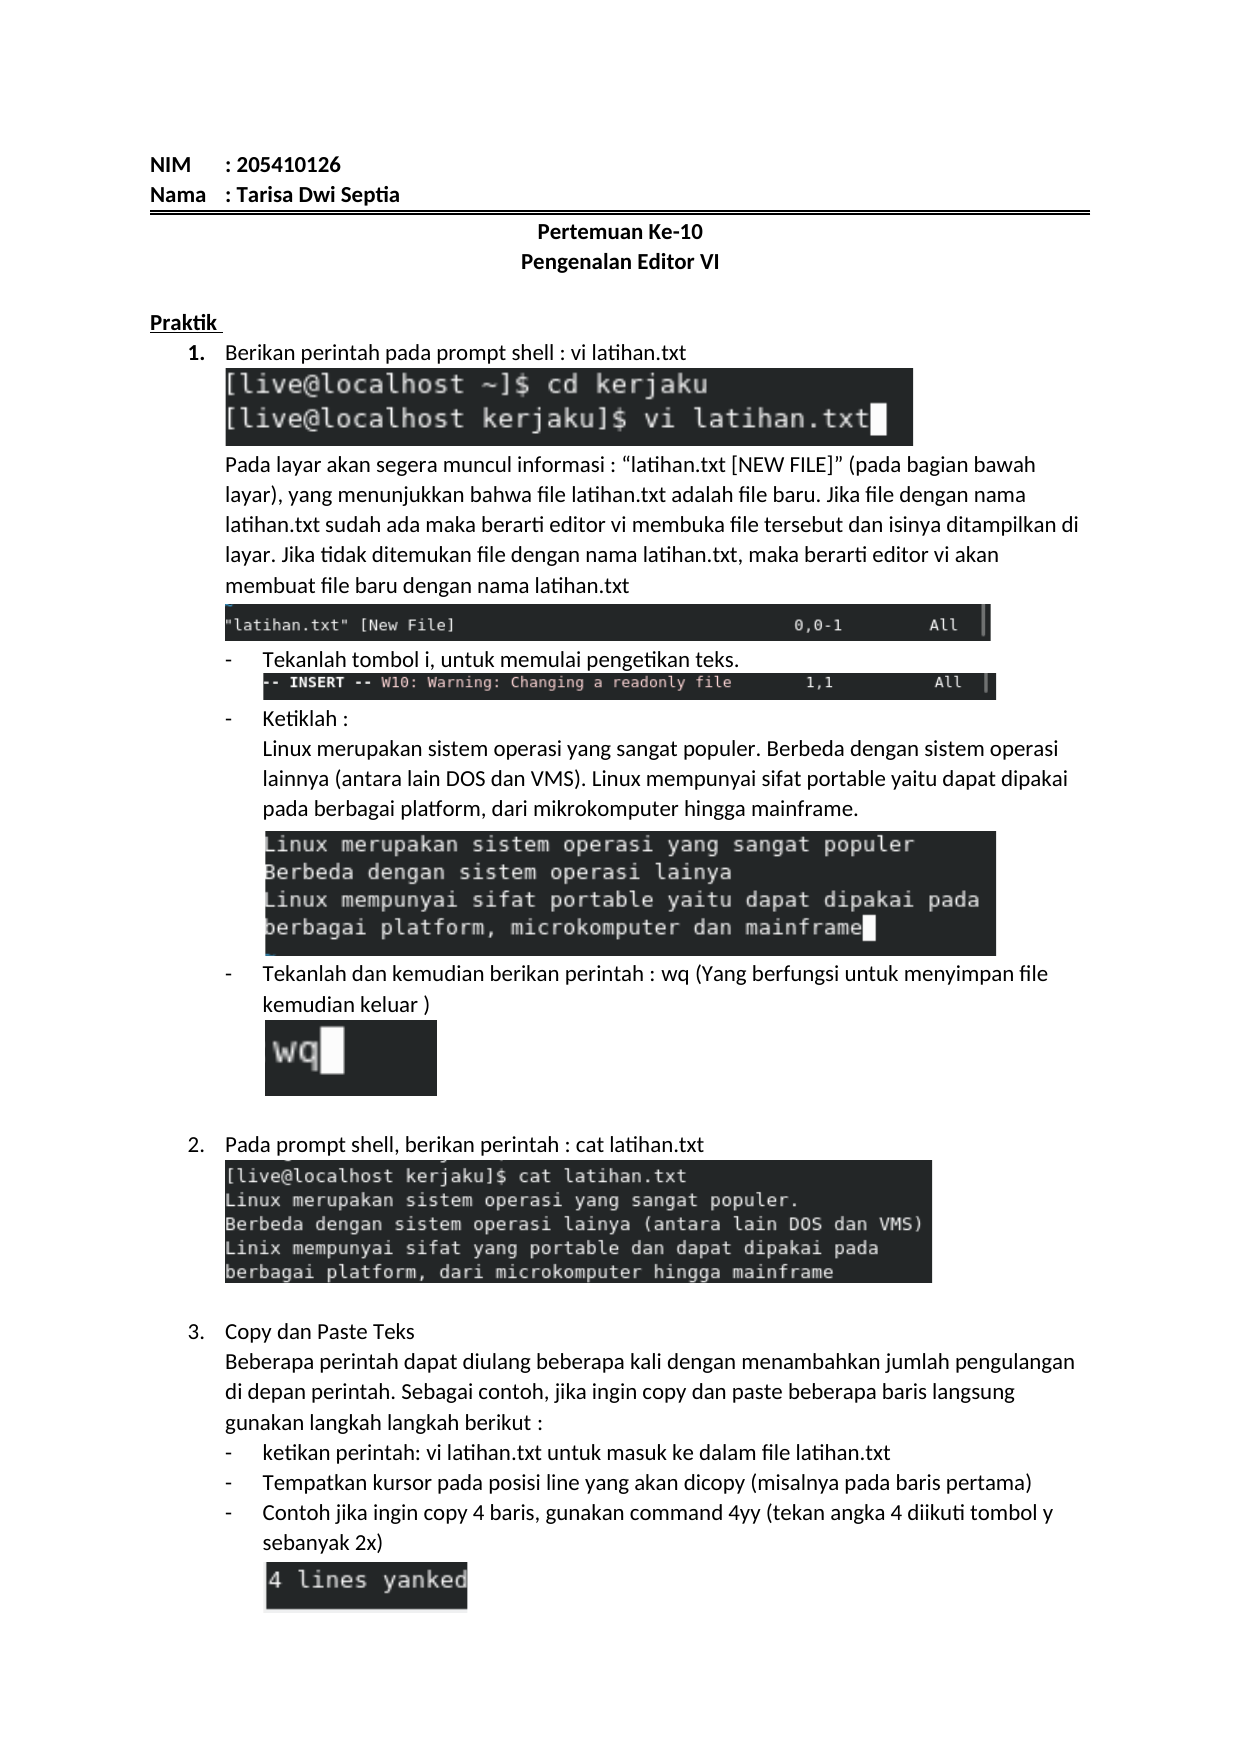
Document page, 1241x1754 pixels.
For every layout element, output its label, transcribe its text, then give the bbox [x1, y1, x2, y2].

list Berikan perintah pada prompt shell : vi latihan.txt [187, 338, 1090, 366]
list Contoh jika ingin copy 4 baris, gunakan command 4yy (tekan angka 4 diikuti tombol y sebanyak 2x) [225, 1498, 1090, 1556]
text Nama : Tarisa Dwi Septia [150, 180, 1090, 210]
picture [225, 368, 914, 446]
picture [225, 1160, 933, 1283]
list ketikan perintah: vi latihan.txt untuk masuk ke dalam file latihan.txt [225, 1438, 1090, 1466]
list Copy dan Paste Teks [187, 1317, 1090, 1345]
picture [263, 1562, 468, 1613]
list Tempatkan kursor pada posisi line yang akan dicopy (misalnya pada baris pertama) [225, 1468, 1090, 1496]
picture [225, 604, 991, 641]
picture [265, 1020, 437, 1096]
text Pertemuan Ke-10 [150, 217, 1090, 245]
list Linux merupakan sistem operasi yang sangat populer. Berbeda dengan sistem operasi lainnya (antara lain DOS dan VMS). Linux mempunyai sifat portable yaitu dapat dipakai pada berbagai platform, dari mikrokomputer hingga mainframe. [262, 734, 1090, 823]
list Beberapa perintah dapat diulang beberapa kali dengan menambahkan jumlah pengulangan di depan perintah. Sebagai contoh, jika ingin copy dan paste beberapa baris langsung gunakan langkah langkah berikut : [225, 1347, 1090, 1436]
text Pengenalan Editor VI [150, 247, 1090, 275]
text NIM : 205410126 [150, 150, 1090, 178]
picture [265, 831, 997, 956]
picture [263, 673, 997, 700]
list Pada prompt shell, berikan perintah : cat latihan.txt [187, 1130, 1090, 1158]
text Praktik [150, 308, 1090, 336]
